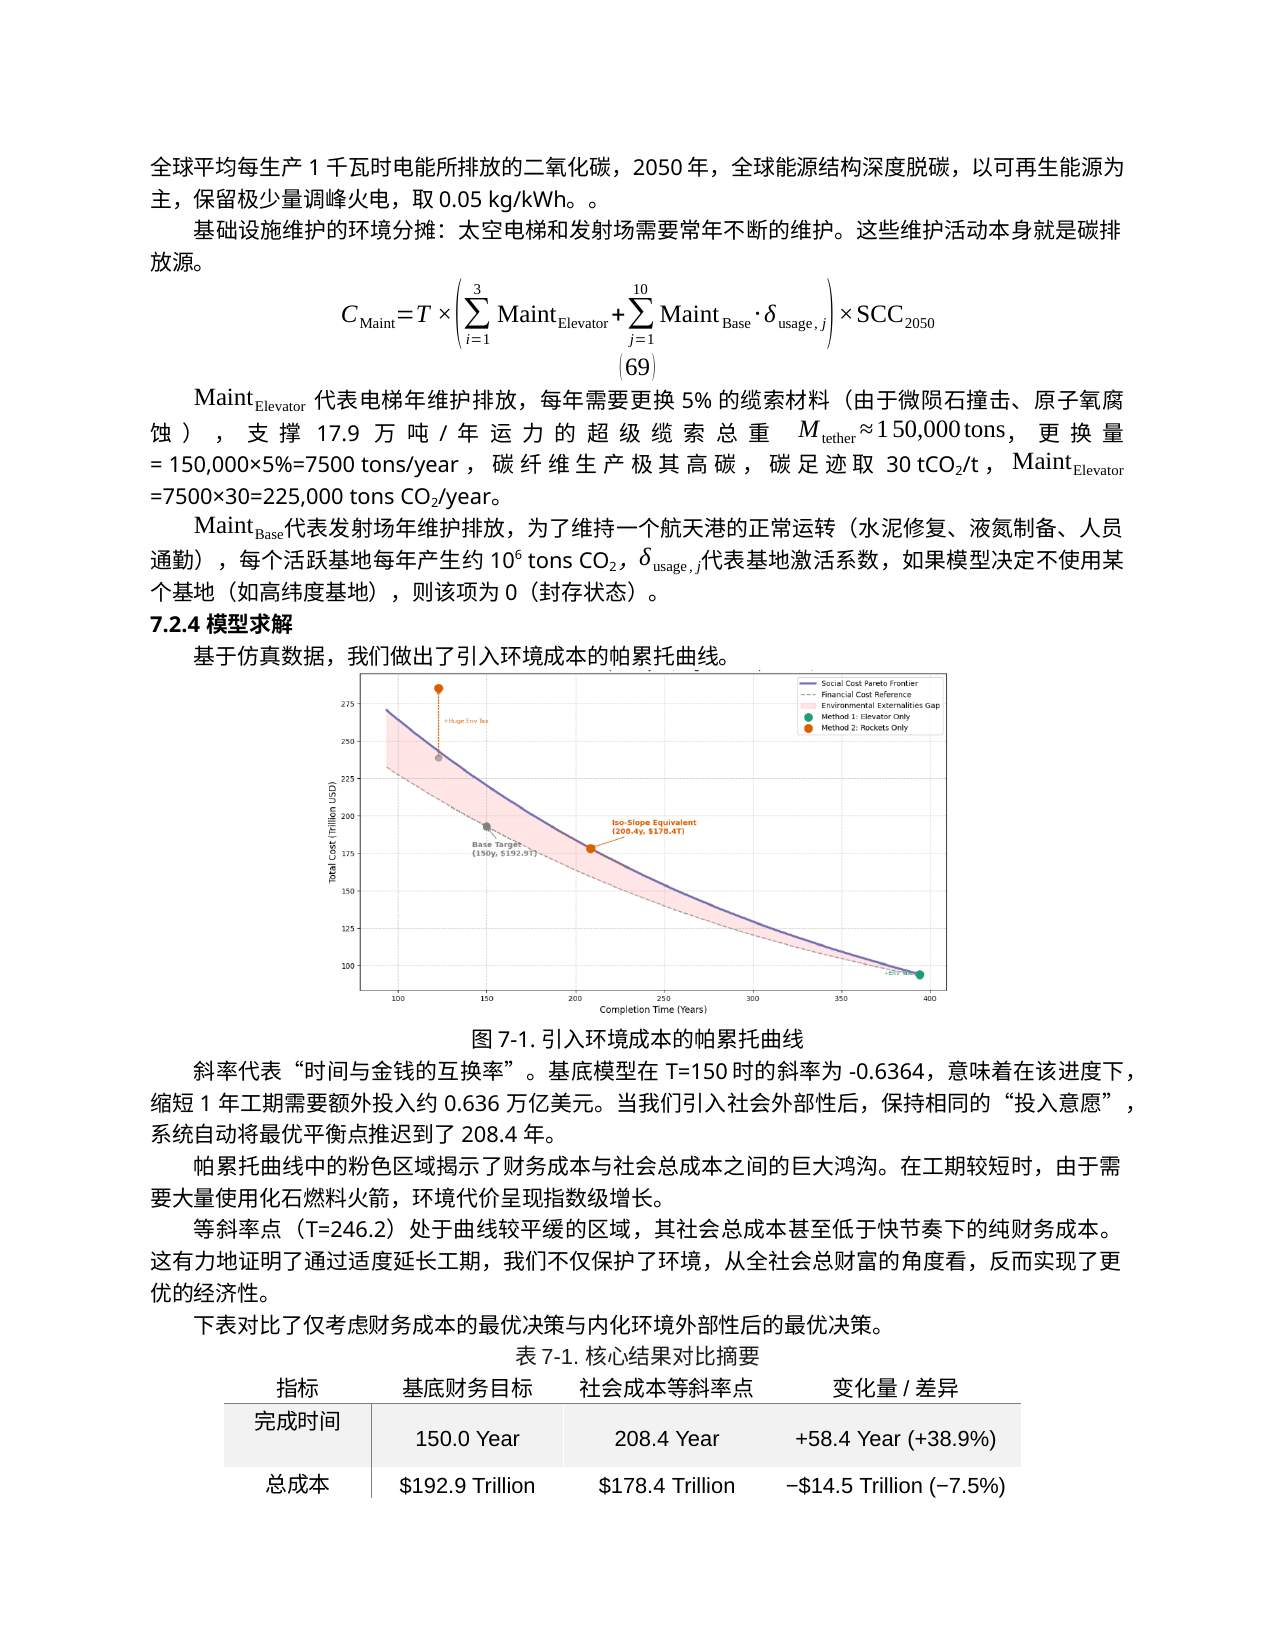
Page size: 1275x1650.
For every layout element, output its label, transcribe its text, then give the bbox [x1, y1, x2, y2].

text 代表电梯年维护排放，每年需要更换 5% 的缆索材料（由于微陨石撞击、原子氧腐蚀），支撑17.9万吨/年运力的超级缆索总重 ，更换量 = 150,000×5%=7500 tons/year，碳纤维生产极其高碳，碳足迹取 30 tCO2/t，=7500×30=225,000 tons CO2/year。 [150, 383, 1125, 511]
table_cell 150.0 Year [372, 1404, 563, 1467]
table_header 指标 [224, 1371, 371, 1403]
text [150, 150, 1125, 213]
table_cell +58.4 Year (+38.9%) [770, 1404, 1021, 1467]
text 下表对比了仅考虑财务成本的最优决策与内化环境外部性后的最优决策。 [150, 1308, 1125, 1339]
table_cell 完成时间 [224, 1404, 371, 1467]
text 基于仿真数据，我们做出了引入环境成本的帕累托曲线。 [150, 639, 1125, 671]
table_header 社会成本等斜率点 [564, 1371, 770, 1403]
text 7.2.4 模型求解 [150, 607, 1125, 639]
text 帕累托曲线中的粉色区域揭示了财务成本与社会总成本之间的巨大鸿沟。在工期较短时，由于需要大量使用化石燃料火箭，环境代价呈现指数级增长。 [150, 1149, 1125, 1212]
table_cell $192.9 Trillion [372, 1467, 563, 1498]
text 基础设施维护的环境分摊：太空电梯和发射场需要常年不断的维护。这些维护活动本身就是碳排放源。 [150, 213, 1125, 277]
table_cell 208.4 Year [564, 1404, 770, 1467]
text 斜率代表“时间与金钱的互换率”。基底模型在 T=150时的斜率为 -0.6364，意味着在该进度下，缩短 1 年工期需要额外投入约 0.636 万亿美元。当我们引入社会外部性后，保持相同的“投入意愿”，系统自动将最优平衡点推迟到了 208.4 年。 [150, 1054, 1125, 1149]
text 图7-1. 引入环境成本的帕累托曲线 [150, 1022, 1125, 1054]
picture [321, 670, 954, 1022]
table_cell $178.4 Trillion [564, 1467, 770, 1498]
text 表7-1. 核心结果对比摘要 [150, 1339, 1125, 1371]
table_cell 总成本 [224, 1467, 371, 1498]
text 代表发射场年维护排放，为了维持一个航天港的正常运转（水泥修复、液氮制备、人员通勤），每个活跃基地每年产生约 106 tons CO2，代表基地激活系数，如果模型决定不使用某个基地（如高纬度基地），则该项为 0（封存状态）。 [150, 511, 1125, 607]
table_header 变化量 / 差异 [770, 1371, 1021, 1403]
text 等斜率点（T=246.2）处于曲线较平缓的区域，其社会总成本甚至低于快节奏下的纯财务成本。这有力地证明了通过适度延长工期，我们不仅保护了环境，从全社会总财富的角度看，反而实现了更优的经济性。 [150, 1212, 1125, 1308]
table_header 基底财务目标 [371, 1371, 563, 1403]
table_cell −$14.5 Trillion (−7.5%) [770, 1467, 1021, 1498]
